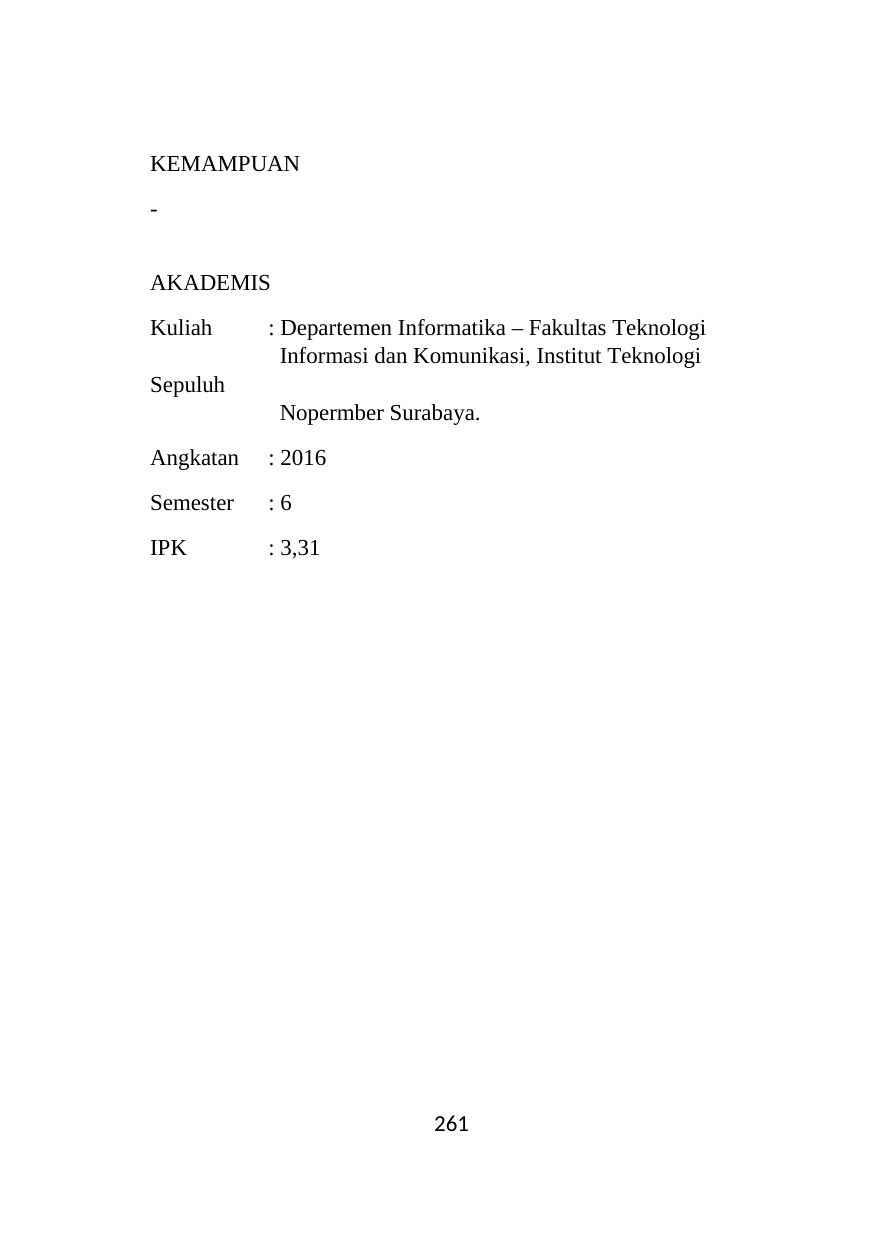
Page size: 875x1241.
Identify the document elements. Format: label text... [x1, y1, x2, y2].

text Angkatan : 2016 [150, 444, 753, 471]
text AKADEMIS [150, 269, 753, 295]
text IPK : 3,31 [150, 534, 753, 561]
text Kuliah : Departemen Informatika – Fakultas Teknologi Informasi dan Komunikasi, Institut Teknologi Sepuluh Nopermber Surabaya. [150, 314, 753, 425]
text KEMAMPUAN [150, 150, 753, 176]
text Semester : 6 [150, 489, 753, 516]
